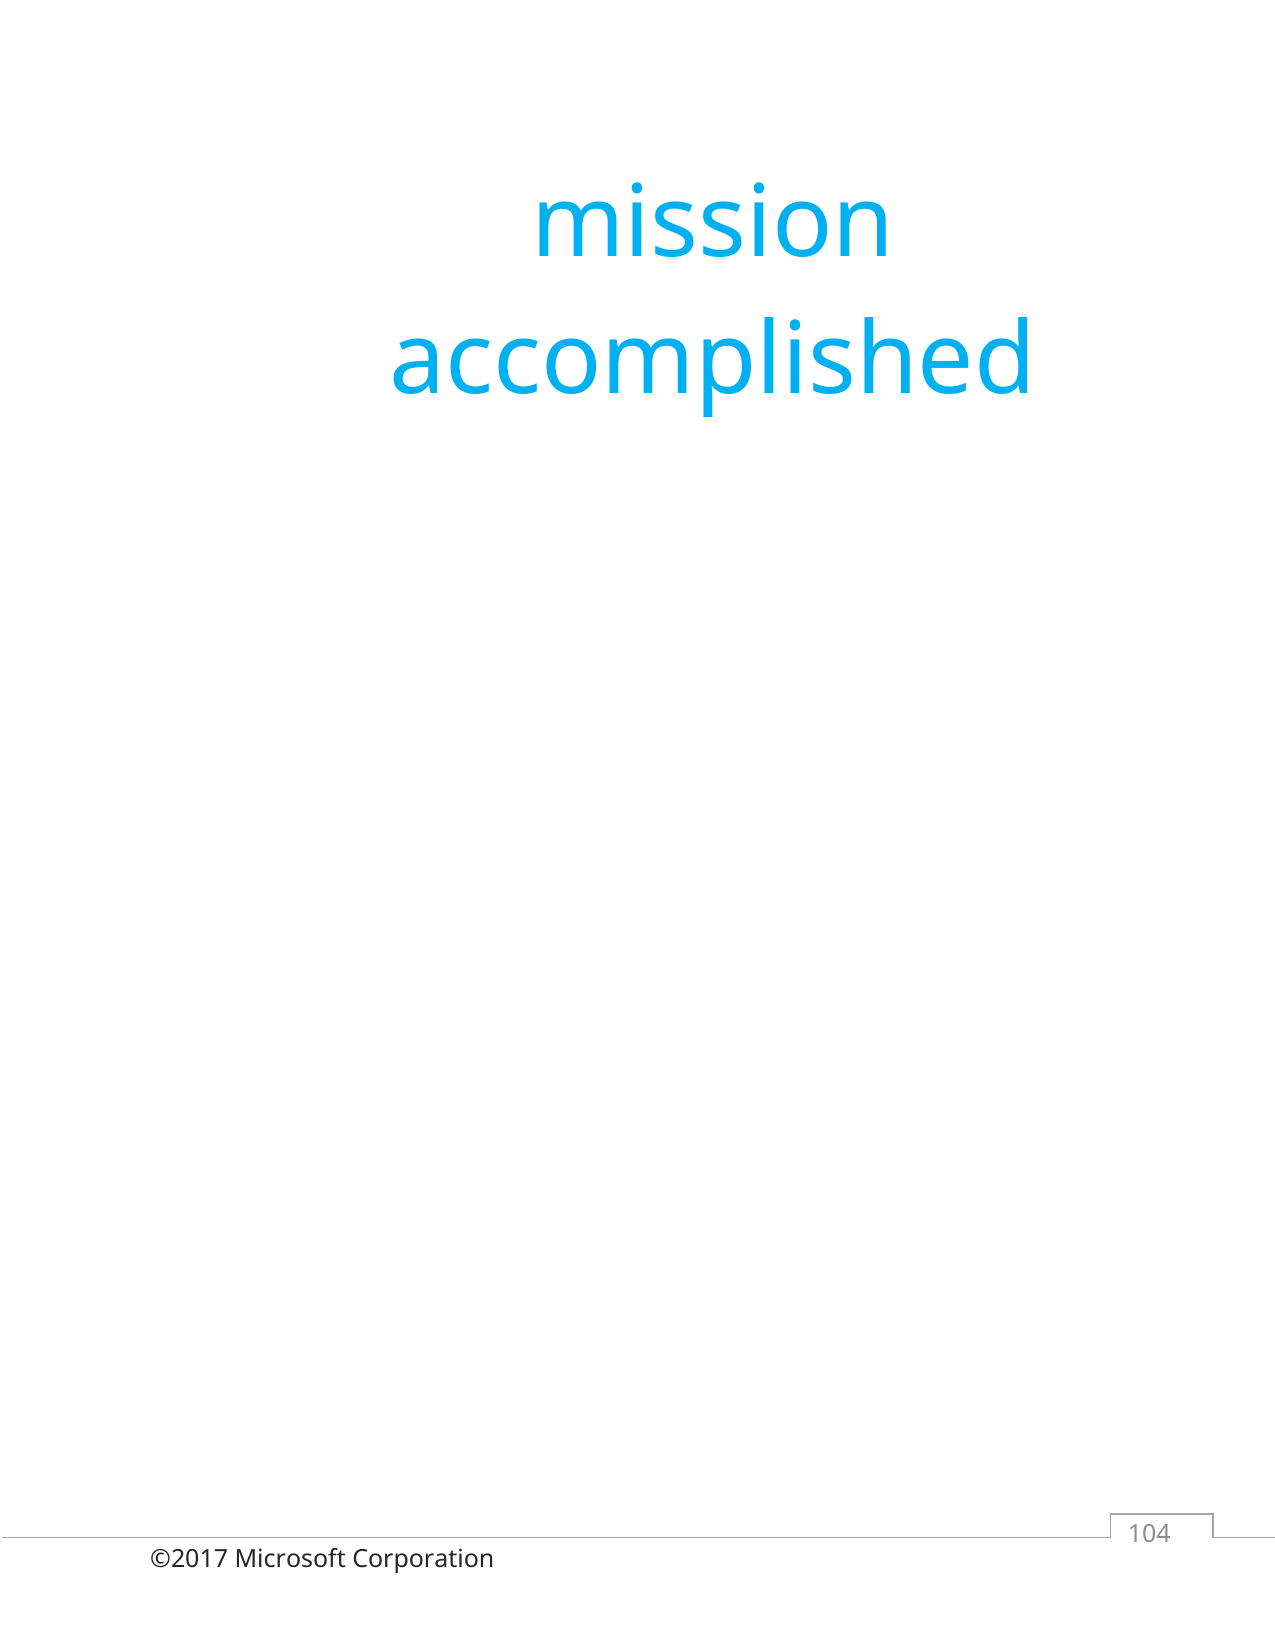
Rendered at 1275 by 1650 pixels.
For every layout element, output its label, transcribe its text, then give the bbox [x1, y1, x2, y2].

list mission accomplished [300, 150, 1125, 422]
